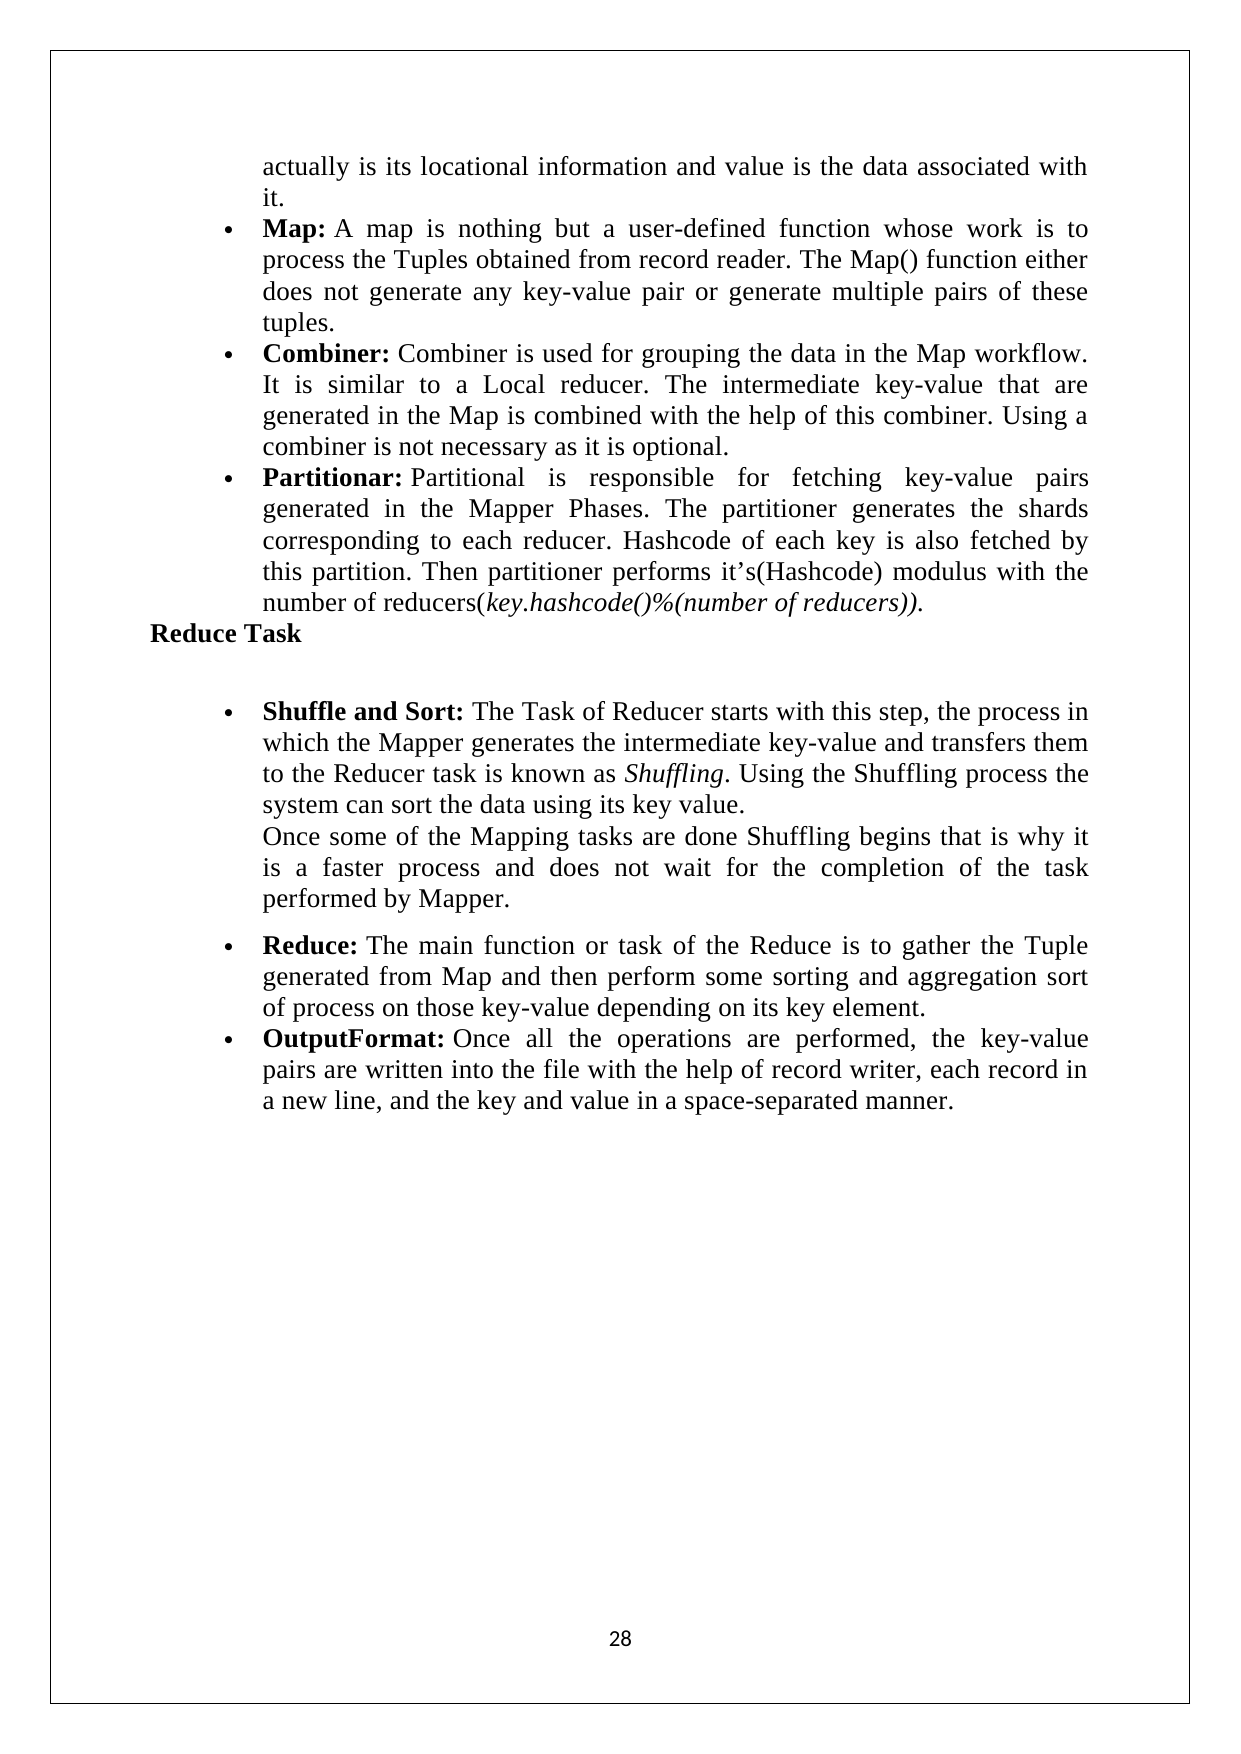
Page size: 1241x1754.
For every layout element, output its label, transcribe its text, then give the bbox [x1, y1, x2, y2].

text Once some of the Mapping tasks are done Shuffling begins that is why it is a faster process and does not wait for the completion of the task performed by Mapper. [262, 820, 1090, 913]
list OutputFormat: Once all the operations are performed, the key-value pairs are written into the file with the help of record writer, each record in a new line, and the key and value in a space-separated manner. [225, 1022, 1090, 1116]
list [225, 150, 1090, 212]
list Reduce: The main function or task of the Reduce is to gather the Tuple generated from Map and then perform some sorting and aggregation sort of process on those key-value depending on its key element. [225, 929, 1090, 1022]
list Partitionar: Partitional is responsible for fetching key-value pairs generated in the Mapper Phases. The partitioner generates the shards corresponding to each reducer. Hashcode of each key is also fetched by this partition. Then partitioner performs it’s(Hashcode) modulus with the number of reducers(key.hashcode()%(number of reducers)). [225, 461, 1090, 617]
list Map: A map is nothing but a user-defined function whose work is to process the Tuples obtained from record reader. The Map() function either does not generate any key-value pair or generate multiple pairs of these tuples. [225, 212, 1090, 337]
text Reduce Task [150, 617, 1090, 648]
list Shuffle and Sort: The Task of Reducer starts with this step, the process in which the Mapper generates the intermediate key-value and transfers them to the Reducer task is known as Shuffling. Using the Shuffling process the system can sort the data using its key value. [225, 695, 1090, 820]
list Combiner: Combiner is used for grouping the data in the Map workflow. It is similar to a Local reducer. The intermediate key-value that are generated in the Map is combined with the help of this combiner. Using a combiner is not necessary as it is optional. [225, 337, 1090, 461]
